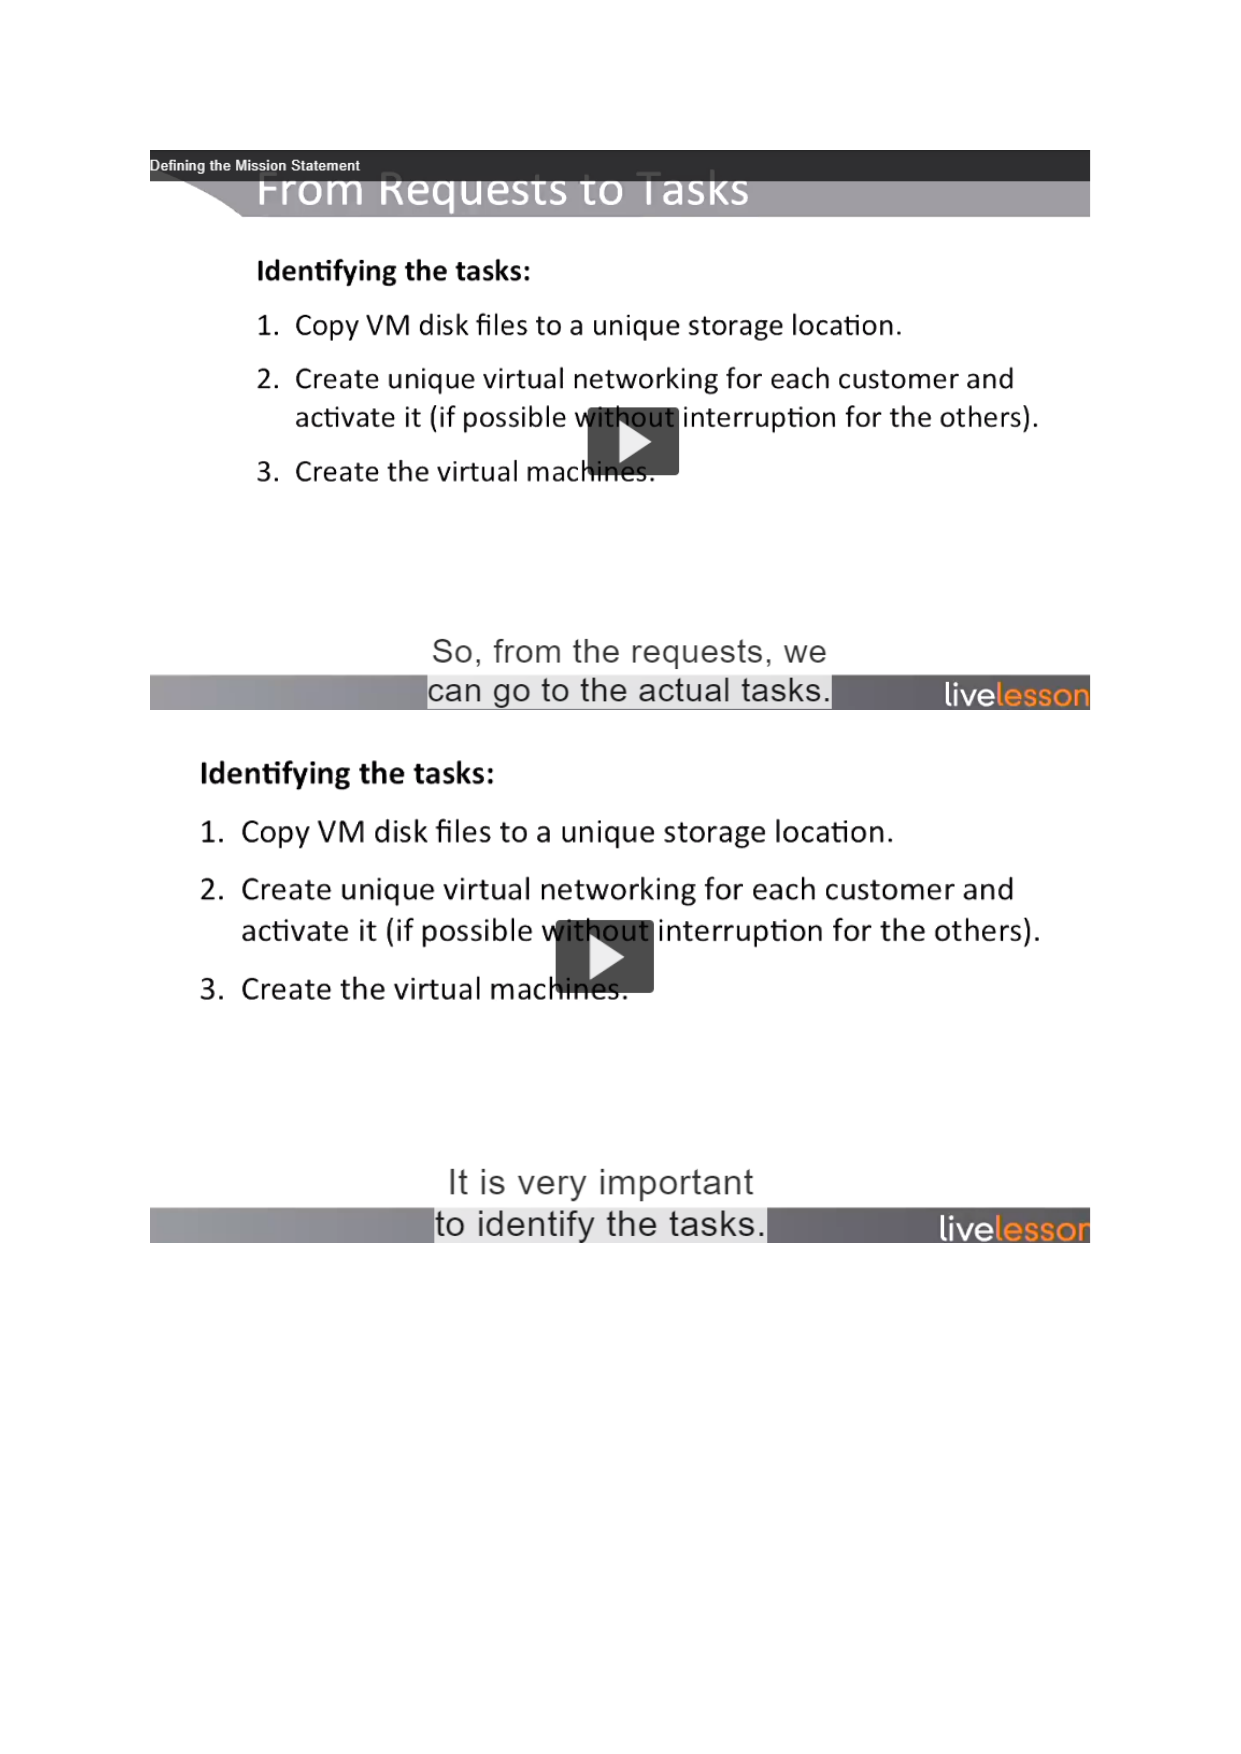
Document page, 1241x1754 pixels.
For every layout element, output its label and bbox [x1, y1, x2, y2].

picture [150, 728, 1091, 1243]
picture [150, 150, 1091, 710]
